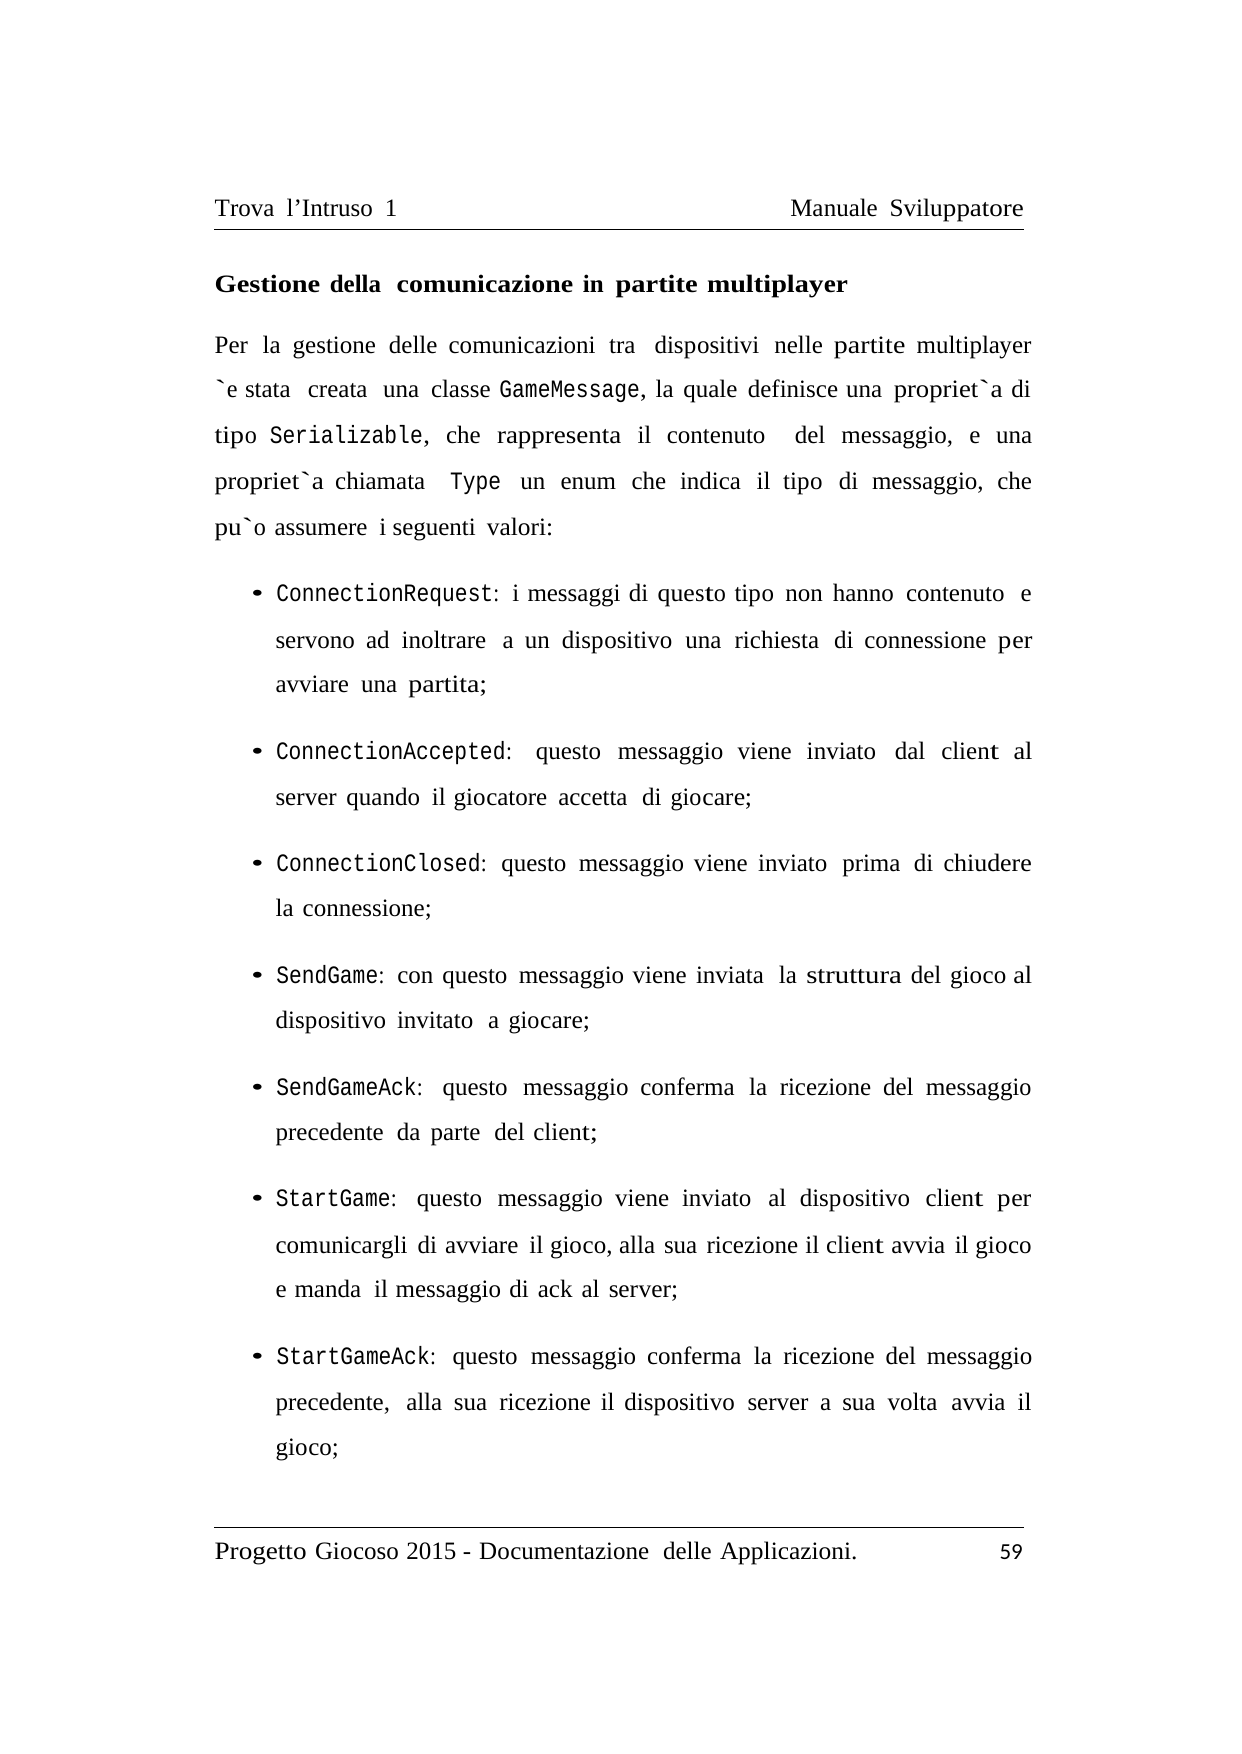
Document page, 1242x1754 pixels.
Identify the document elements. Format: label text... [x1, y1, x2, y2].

text Gestione della comunicazione in partite multiplayer [214, 269, 855, 298]
text • StartGame: questo messaggio viene inviato al dispositivo client per comunicargli di avviare il gioco, alla sua ricezione il client avvia il gioco e manda il messaggio di ack al server; [251, 1183, 1032, 1303]
text • SendGame: con questo messaggio viene inviata la struttura del gioco al dispositivo invitato a giocare; [251, 960, 1032, 1034]
text Per la gestione delle comunicazioni tra dispositivi nelle partite multiplayer `e stata creata una classe GameMessage, la quale definisce una propriet`a di tipo Serializable, che rappresenta il contenuto del messaggio, e una propriet`a chiamata Type un enum che indica il tipo di messaggio, che pu`o assumere i seguenti valori: [214, 330, 1032, 541]
text • StartGameAck: questo messaggio conferma la ricezione del messaggio precedente, alla sua ricezione il dispositivo server a sua volta avvia il gioco; [251, 1341, 1032, 1461]
text • ConnectionRequest: i messaggi di questo tipo non hanno contenuto e servono ad inoltrare a un dispositivo una richiesta di connessione per avviare una partita; [251, 578, 1032, 698]
text • ConnectionClosed: questo messaggio viene inviato prima di chiudere la connessione; [251, 848, 1032, 922]
text • SendGameAck: questo messaggio conferma la ricezione del messaggio precedente da parte del client; [251, 1072, 1032, 1146]
text • ConnectionAccepted: questo messaggio viene inviato dal client al server quando il giocatore accetta di giocare; [251, 736, 1032, 810]
